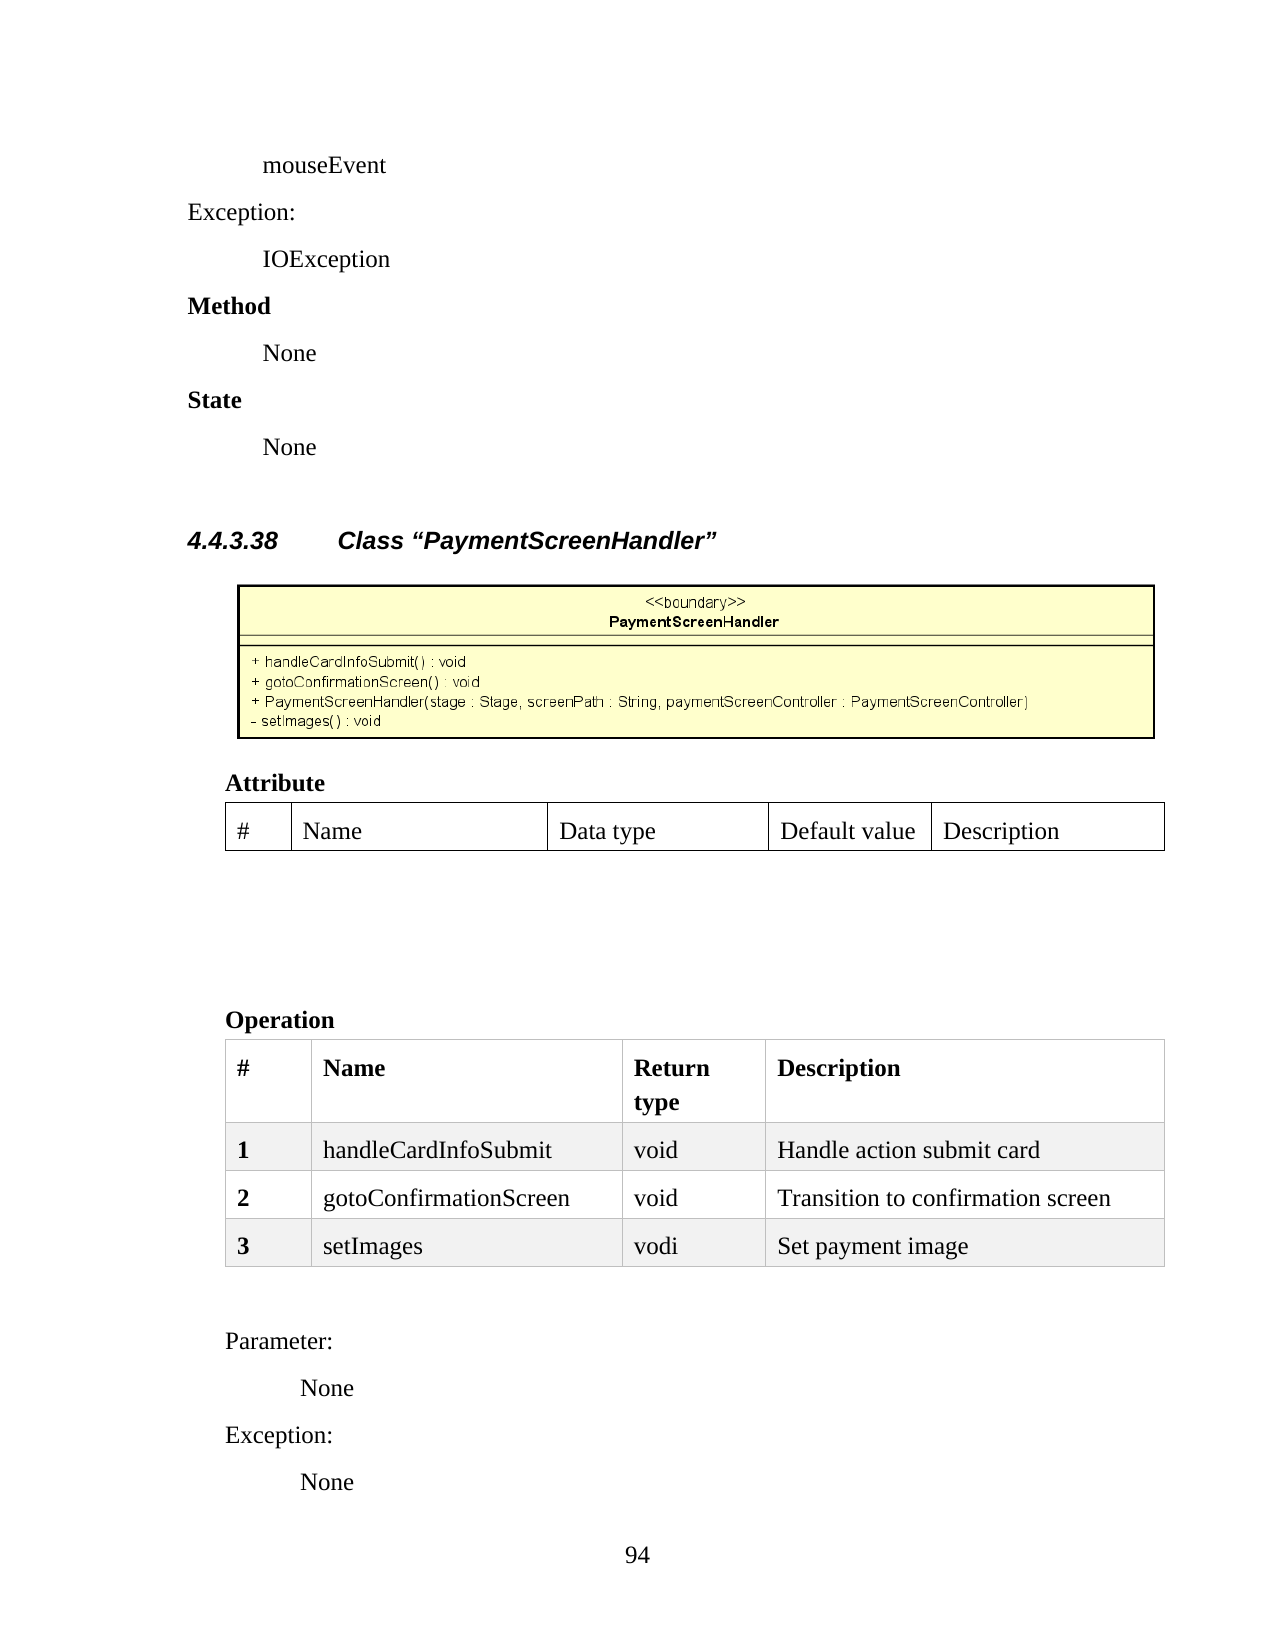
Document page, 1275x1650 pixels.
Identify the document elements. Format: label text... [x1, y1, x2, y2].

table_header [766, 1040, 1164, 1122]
text Method [187, 291, 1087, 320]
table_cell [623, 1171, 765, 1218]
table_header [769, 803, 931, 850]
text Exception: [225, 1420, 1087, 1449]
text None [187, 338, 1087, 367]
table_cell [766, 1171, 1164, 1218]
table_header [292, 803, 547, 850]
text None [187, 432, 1087, 461]
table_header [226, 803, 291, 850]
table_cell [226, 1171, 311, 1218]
text None [225, 1467, 1087, 1496]
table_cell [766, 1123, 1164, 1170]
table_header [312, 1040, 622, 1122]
picture [225, 572, 1166, 750]
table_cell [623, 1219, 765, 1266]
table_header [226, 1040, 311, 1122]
text State [187, 385, 1087, 414]
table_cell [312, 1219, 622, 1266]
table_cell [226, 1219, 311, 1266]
text mouseEvent [187, 150, 1087, 179]
text Exception: [187, 197, 1087, 226]
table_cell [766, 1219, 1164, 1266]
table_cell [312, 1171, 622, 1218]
text None [225, 1373, 1087, 1402]
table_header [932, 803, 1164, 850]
text Attribute [225, 768, 1087, 796]
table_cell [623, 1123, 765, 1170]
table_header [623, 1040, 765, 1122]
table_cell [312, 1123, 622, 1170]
text Parameter: [225, 1326, 1087, 1355]
text Operation [225, 1005, 1087, 1033]
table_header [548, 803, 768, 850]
text IOException [187, 244, 1087, 273]
subtitle Class “PaymentScreenHandler” [187, 526, 1087, 554]
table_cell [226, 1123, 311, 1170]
